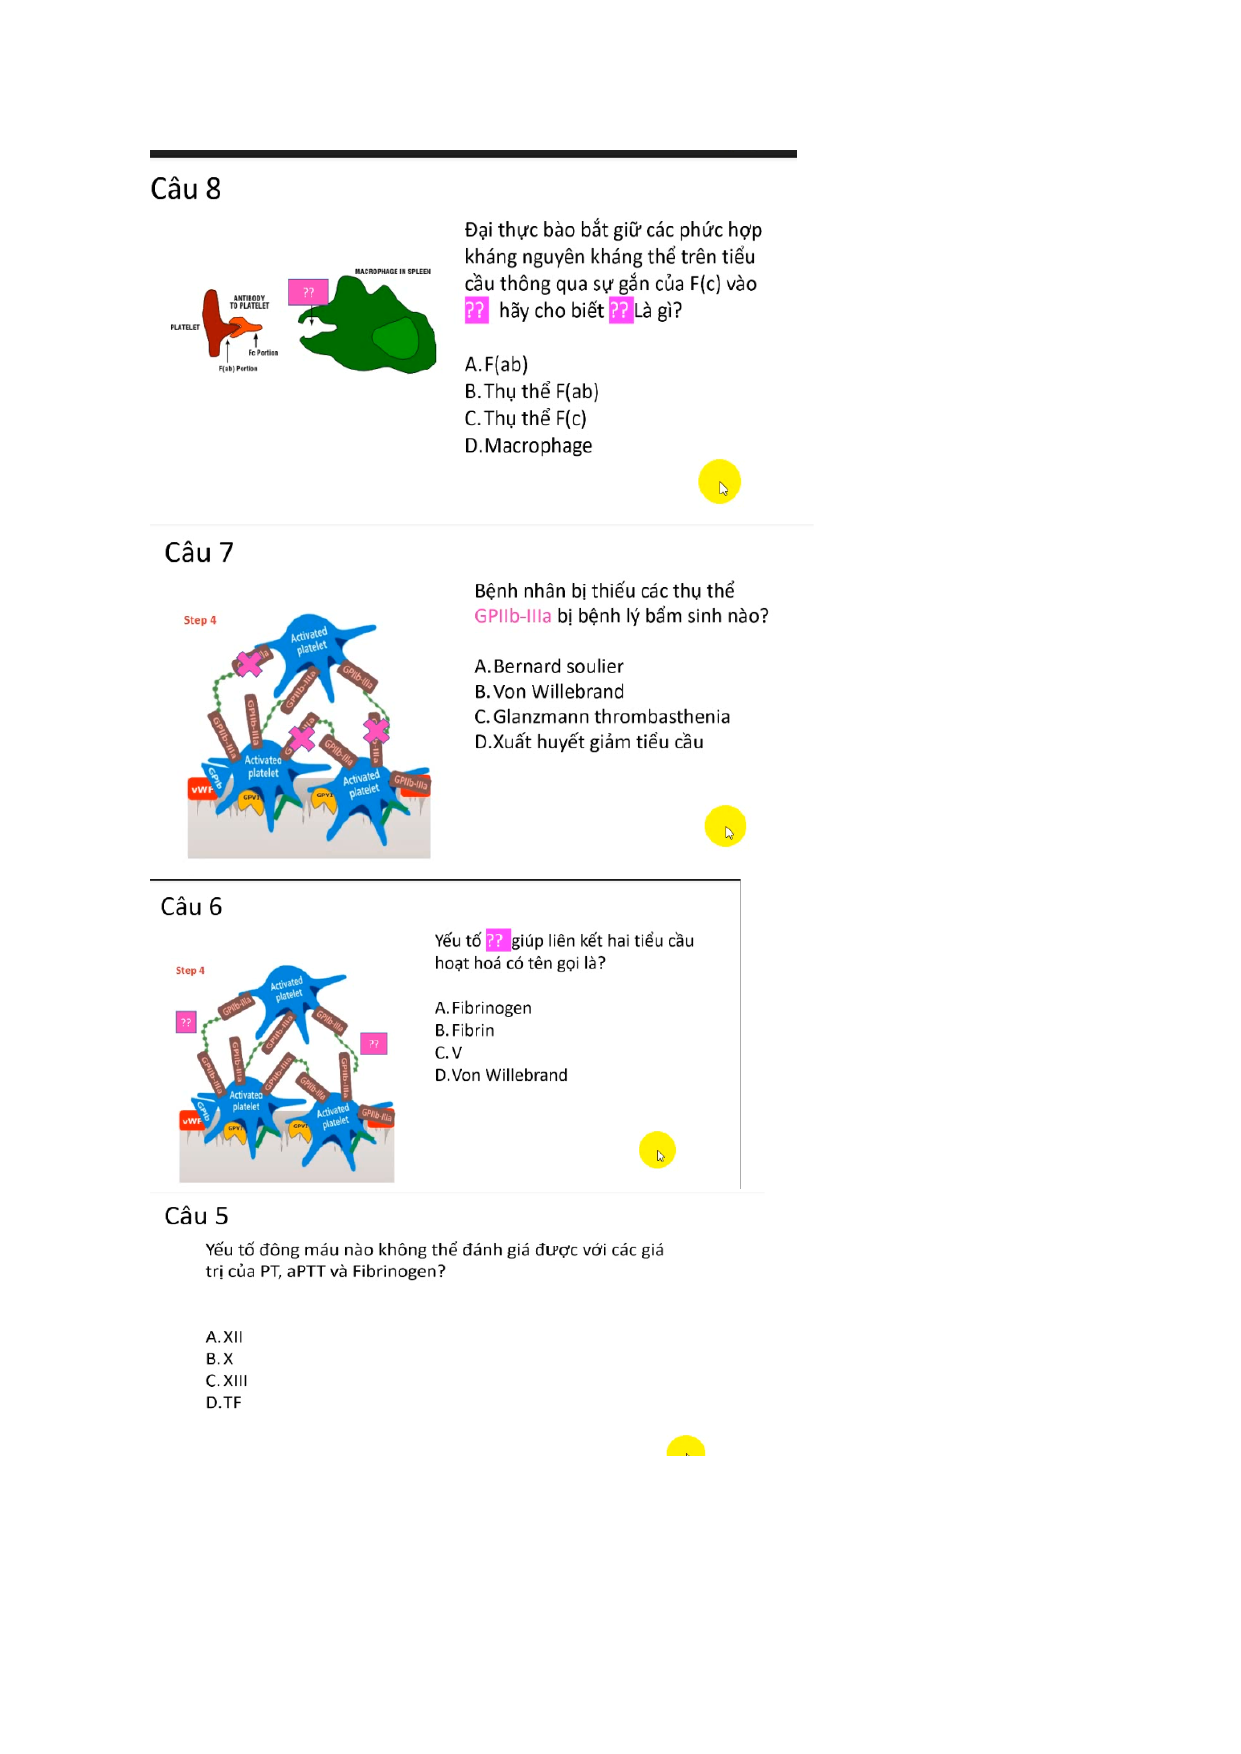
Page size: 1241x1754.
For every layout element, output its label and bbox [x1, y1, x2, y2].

picture [150, 524, 814, 876]
picture [150, 1192, 765, 1456]
picture [150, 879, 741, 1189]
picture [150, 150, 797, 521]
